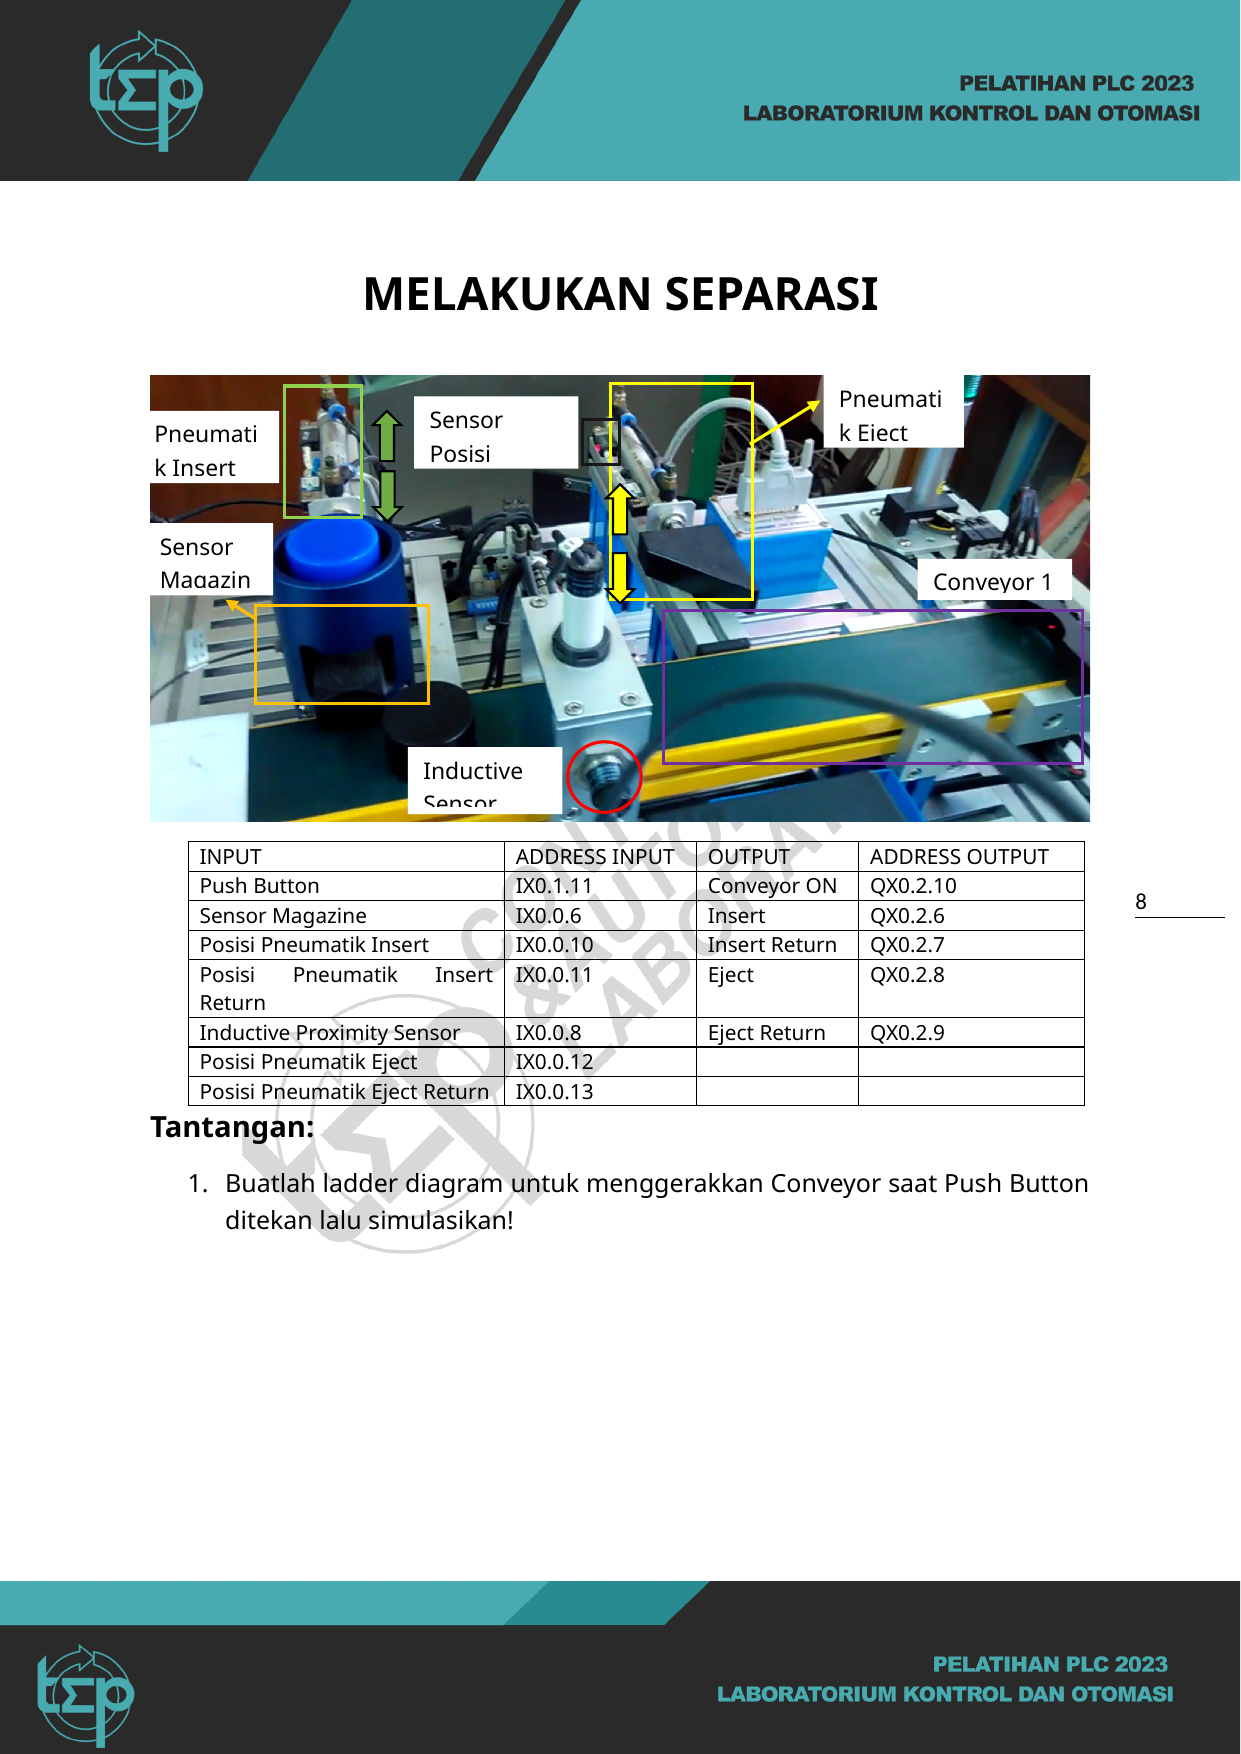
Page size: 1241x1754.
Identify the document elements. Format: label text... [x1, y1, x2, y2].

table_cell QX0.2.6 [859, 901, 1084, 929]
table_cell Posisi Pneumatik Eject Return [189, 1077, 504, 1105]
table_cell Insert Return [697, 931, 858, 959]
table_cell [697, 1048, 858, 1076]
table_header INPUT [189, 842, 504, 871]
list Buatlah ladder diagram untuk menggerakkan Conveyor saat Push Button ditekan lalu simulasikan! [187, 1166, 1090, 1237]
table_cell IX0.0.12 [505, 1048, 696, 1076]
picture [150, 375, 1091, 822]
table_cell Inductive Proximity Sensor [189, 1018, 504, 1046]
table_cell [859, 1077, 1084, 1105]
picture [0, 1581, 1241, 1754]
table_cell Insert [697, 901, 858, 929]
table_header OUTPUT [697, 842, 858, 871]
table_cell QX0.2.7 [859, 931, 1084, 959]
picture [0, 0, 1241, 181]
table_cell Posisi Pneumatik Eject [189, 1048, 504, 1076]
table_cell Eject [697, 960, 858, 1017]
table_cell [859, 1048, 1084, 1076]
table_cell Conveyor ON [697, 872, 858, 900]
text Tantangan: [150, 1106, 1090, 1146]
table_cell IX0.1.11 [505, 872, 696, 900]
table_cell IX0.0.11 [505, 960, 696, 1017]
table_cell Eject Return [697, 1018, 858, 1046]
table_cell [697, 1077, 858, 1105]
table_cell IX0.0.10 [505, 931, 696, 959]
table_header ADDRESS OUTPUT [859, 842, 1084, 871]
table_cell IX0.0.6 [505, 901, 696, 929]
subtitle MELAKUKAN SEPARASI [150, 261, 1090, 324]
table_cell Posisi Pneumatik Insert [189, 931, 504, 959]
table_cell QX0.2.8 [859, 960, 1084, 1017]
table_cell QX0.2.10 [859, 872, 1084, 900]
table_cell QX0.2.9 [859, 1018, 1084, 1046]
table_cell Push Button [189, 872, 504, 900]
table_cell Posisi Pneumatik Insert Return [189, 960, 504, 1017]
table_header ADDRESS INPUT [505, 842, 696, 871]
table_cell Sensor Magazine [189, 901, 504, 929]
table_cell IX0.0.13 [505, 1077, 696, 1105]
table_cell IX0.0.8 [505, 1018, 696, 1046]
